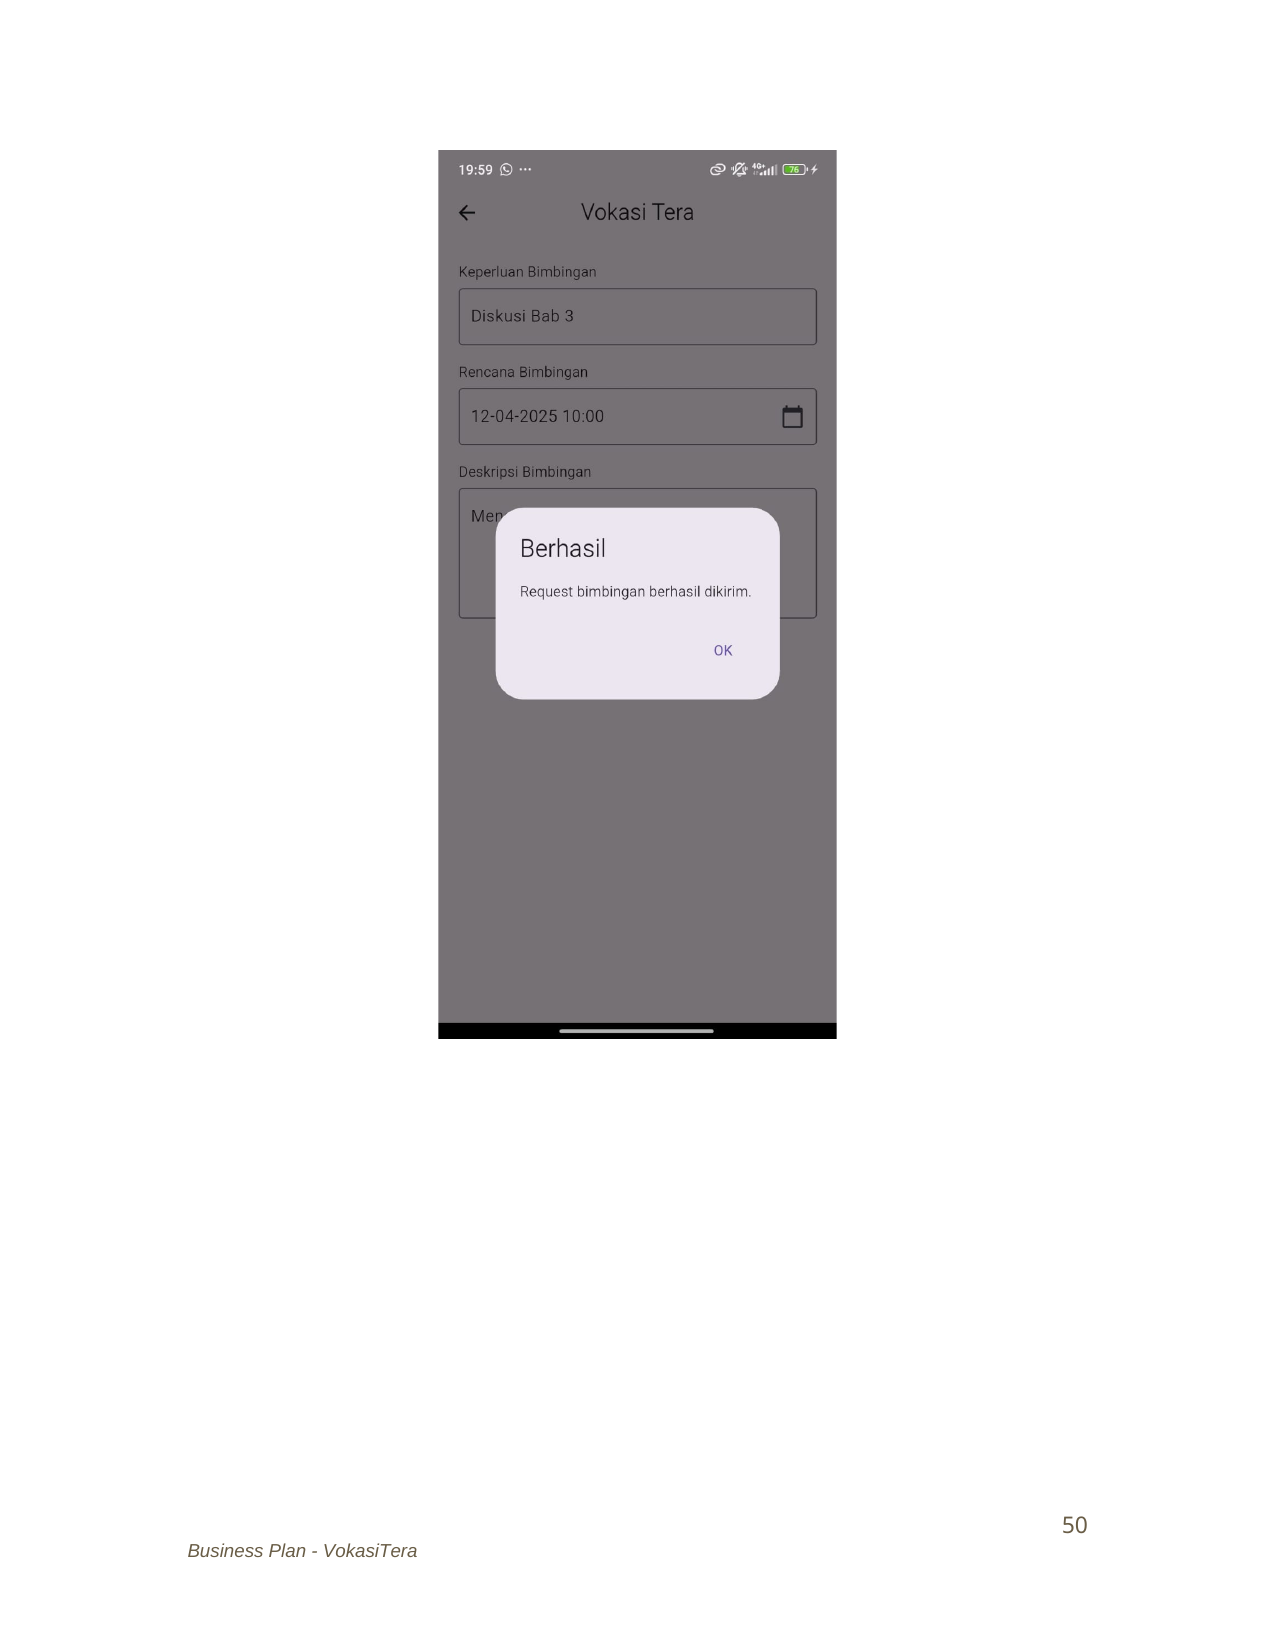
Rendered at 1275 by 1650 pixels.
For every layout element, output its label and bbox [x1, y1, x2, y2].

picture [438, 150, 837, 1039]
